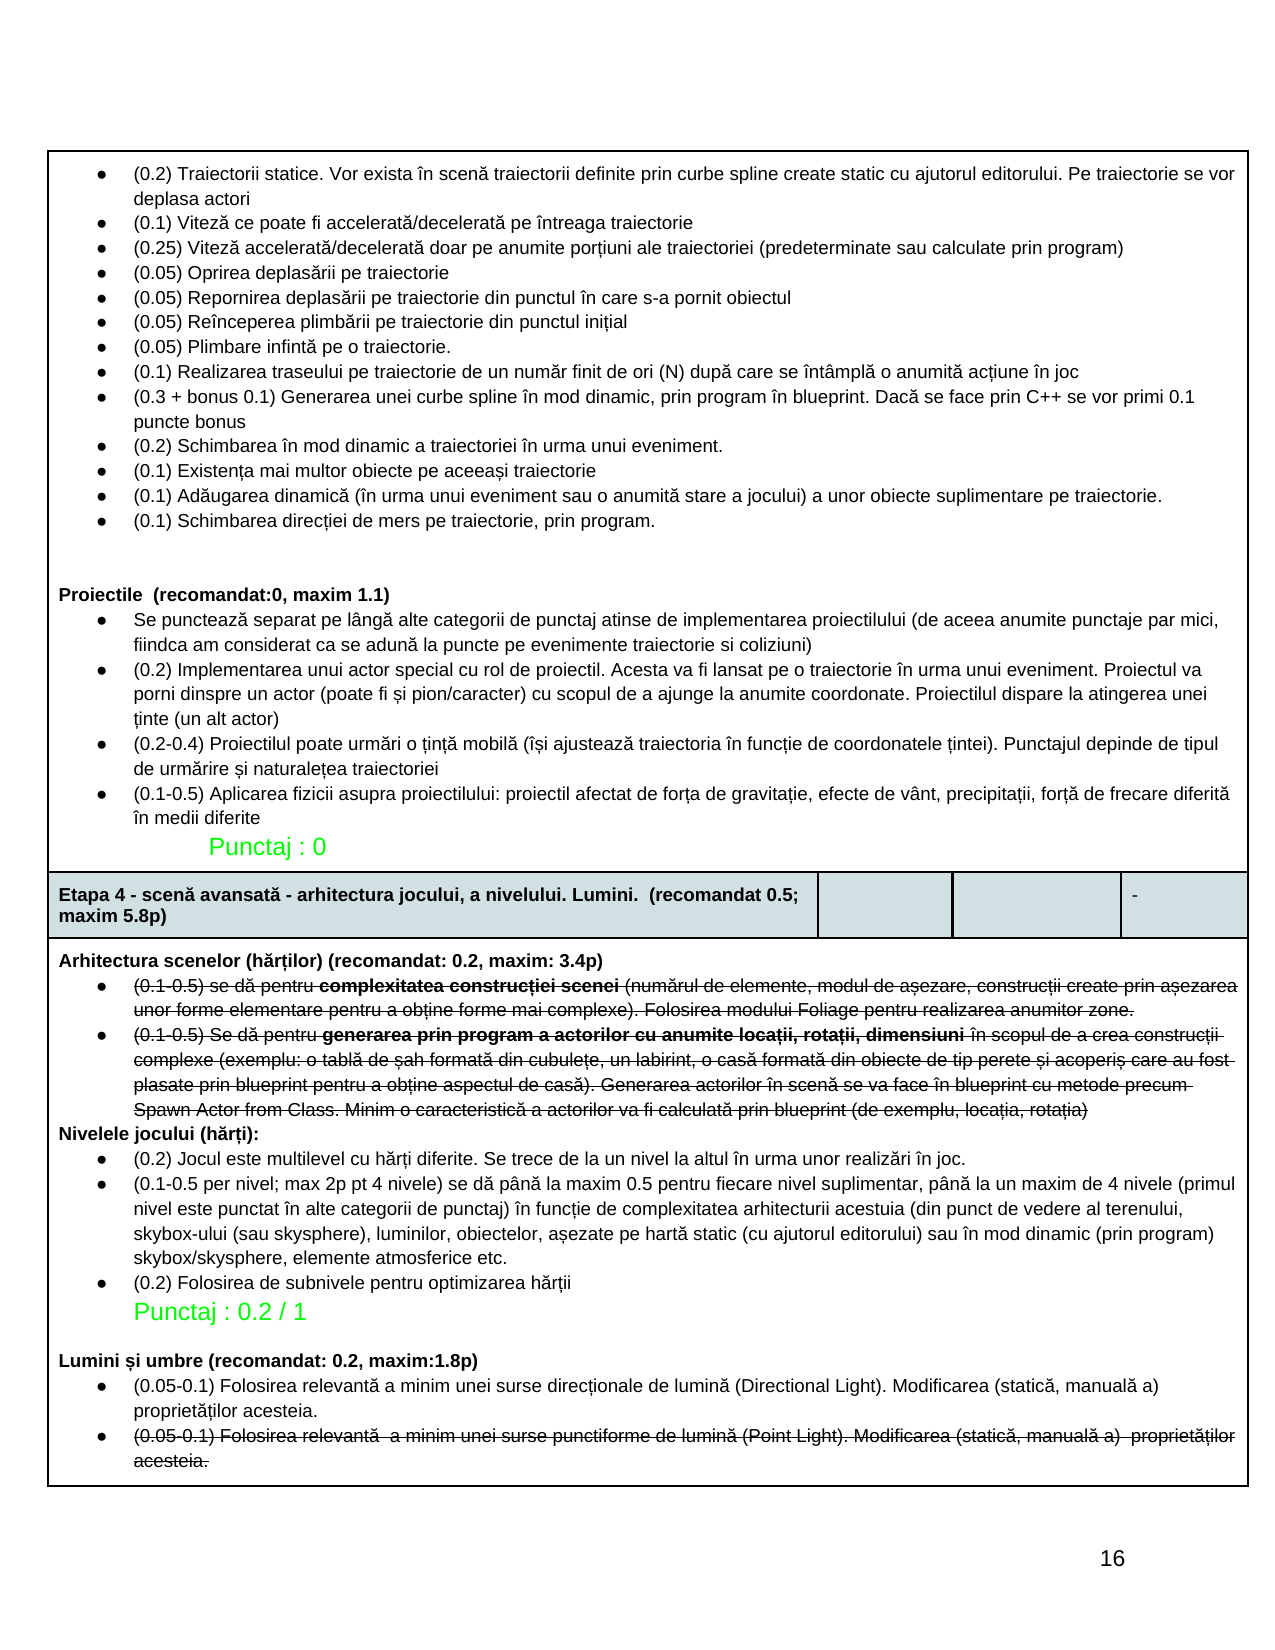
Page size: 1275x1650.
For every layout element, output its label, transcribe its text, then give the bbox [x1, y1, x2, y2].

table_cell [954, 873, 1120, 937]
table_cell Etapa 4 - scenă avansată - arhitectura jocului, a nivelului. Lumini. (recomandat 0.5; maxim 5.8p) [49, 873, 817, 937]
table_cell - [1122, 873, 1247, 937]
table_cell [819, 873, 951, 937]
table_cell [49, 152, 1247, 871]
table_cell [49, 939, 1247, 1485]
